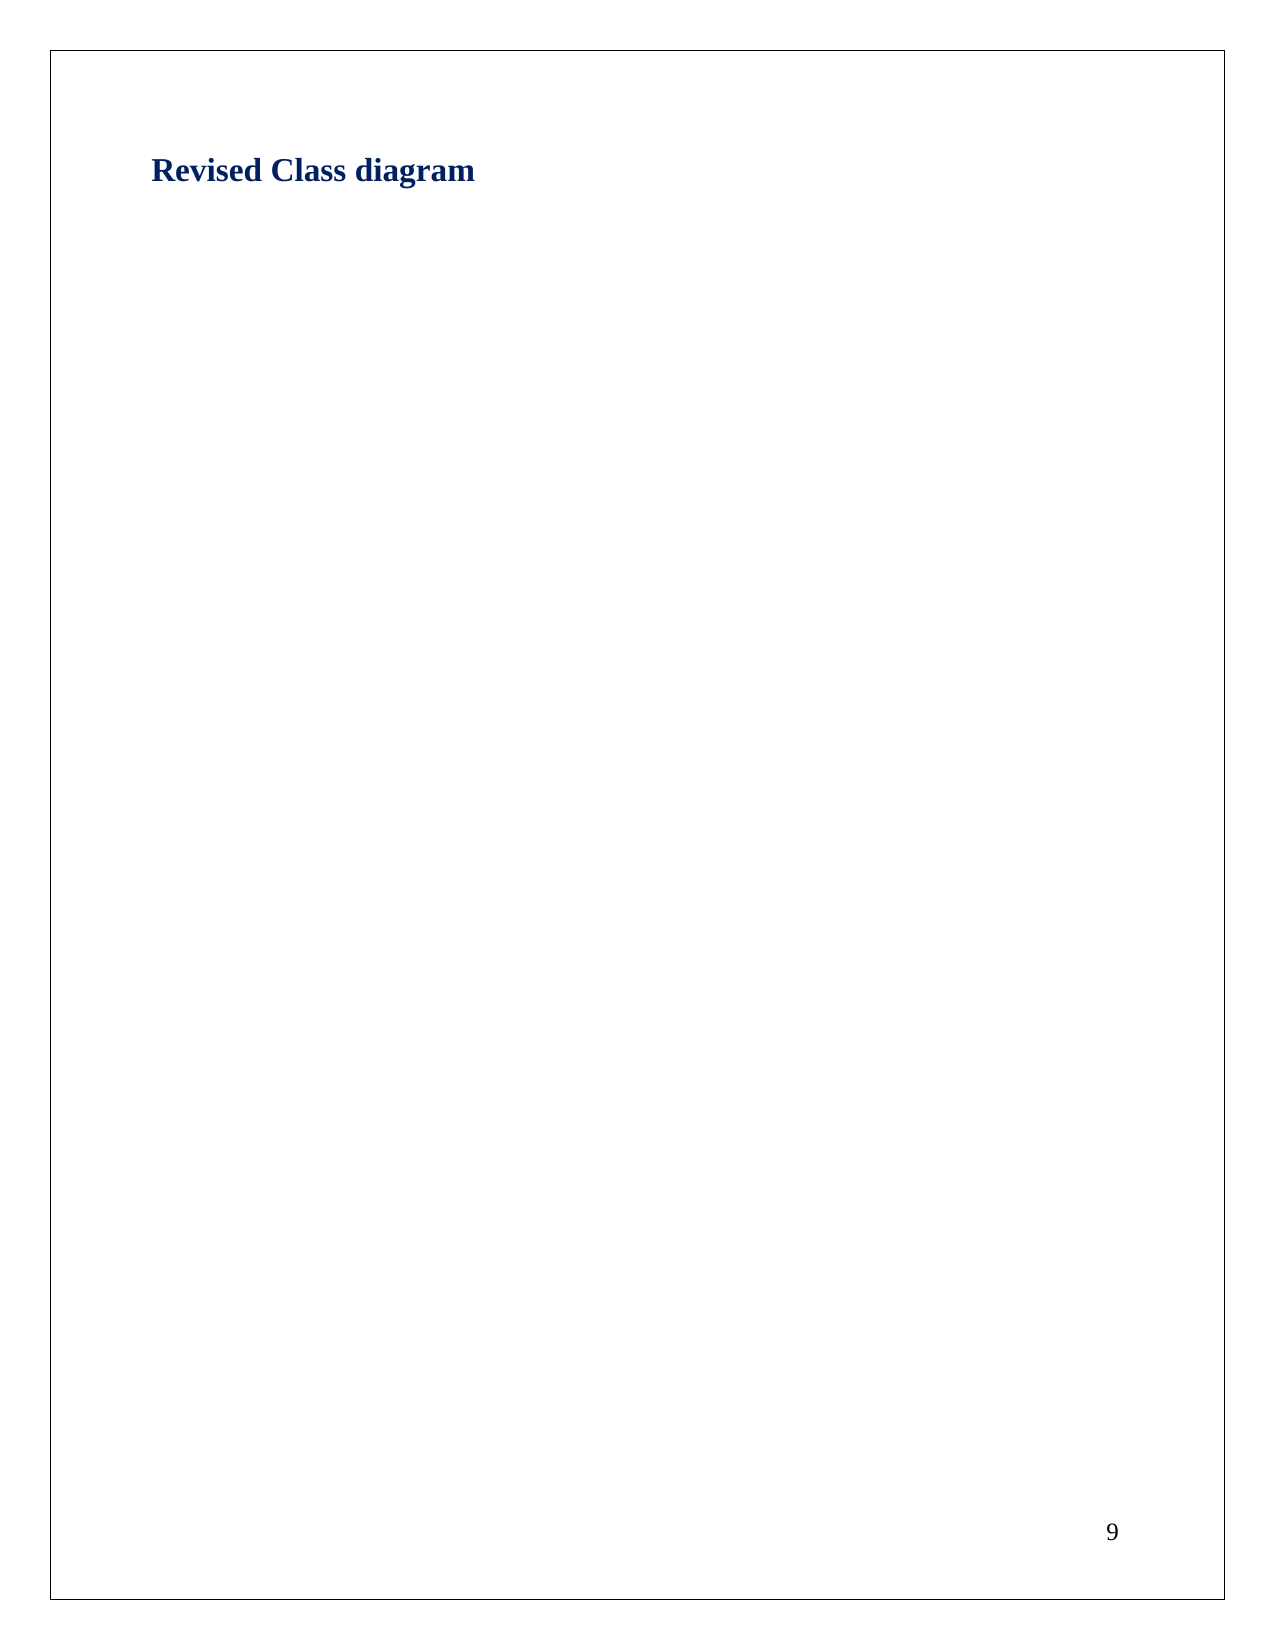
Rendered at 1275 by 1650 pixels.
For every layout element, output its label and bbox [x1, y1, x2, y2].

text [150, 150, 1119, 188]
